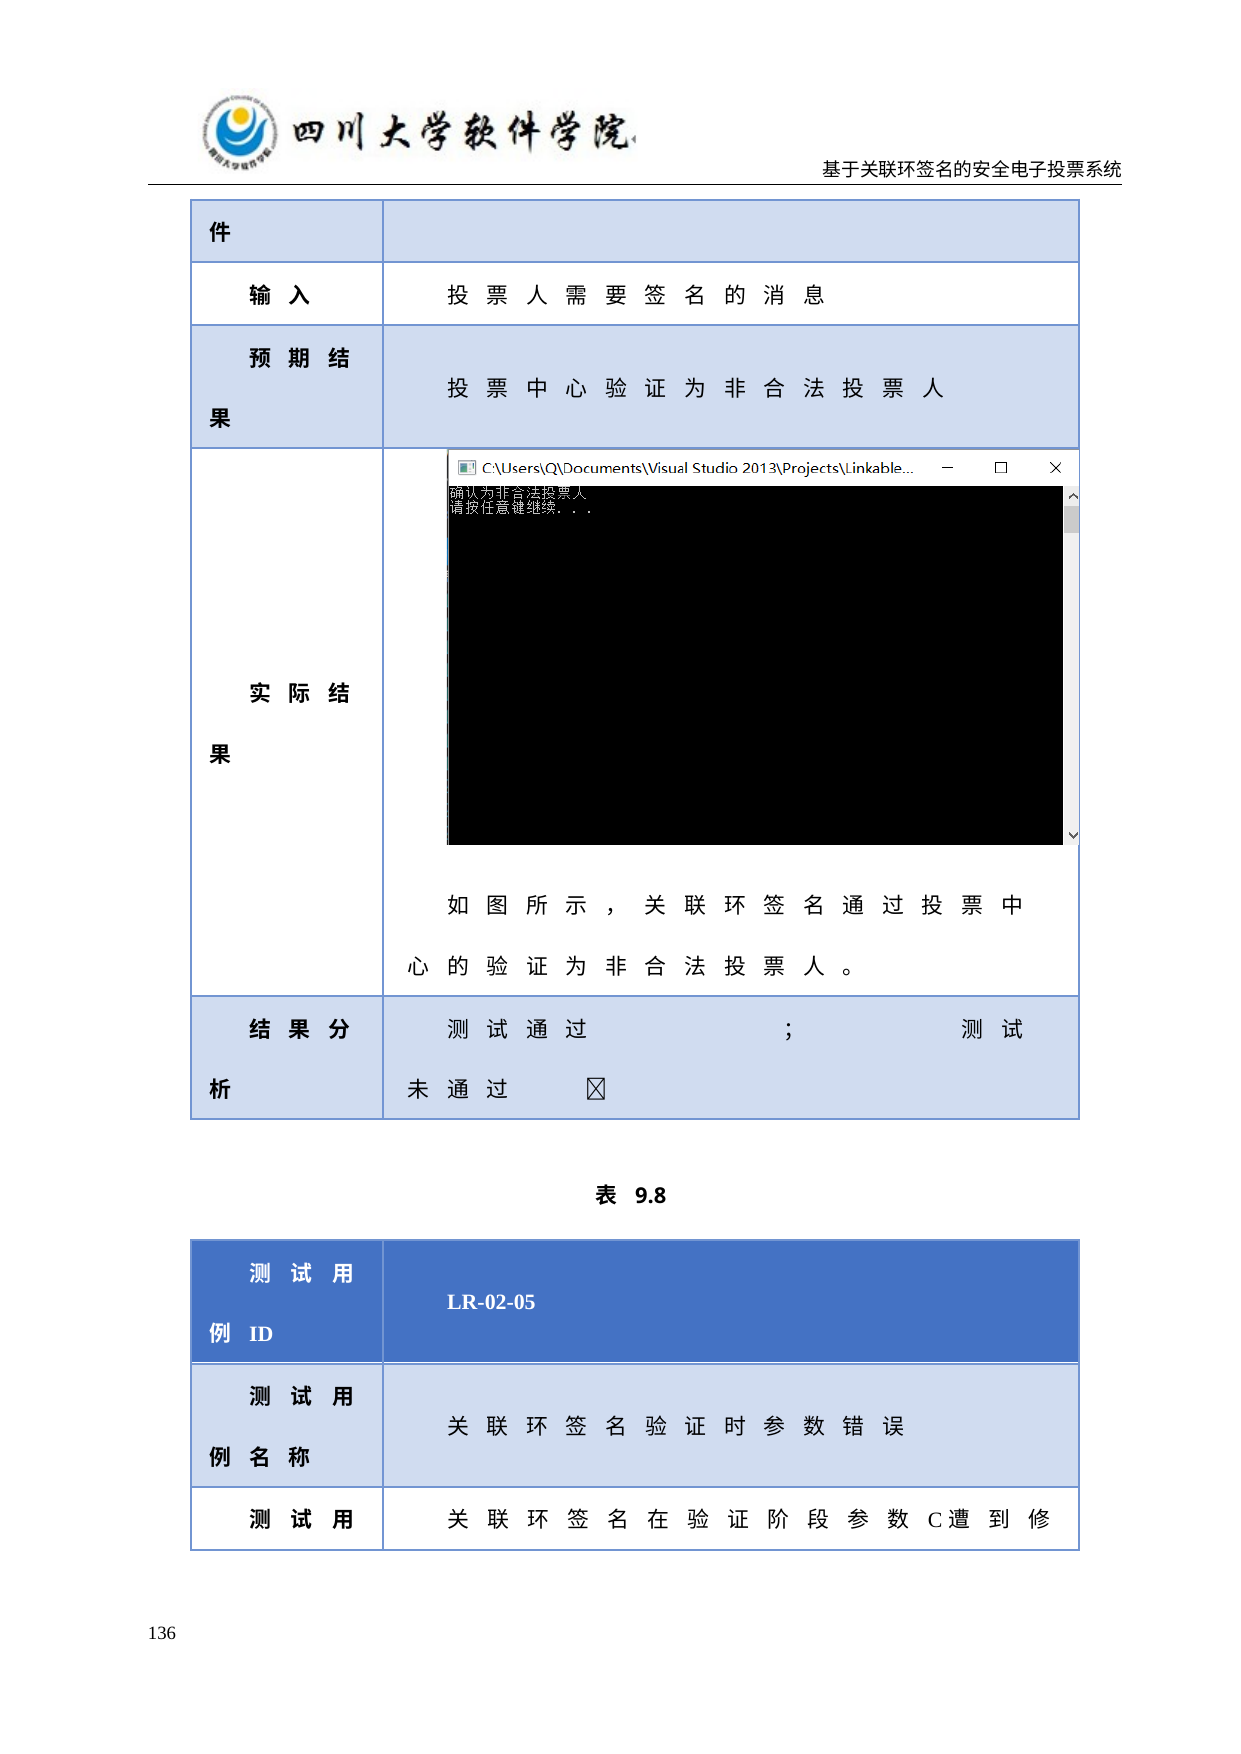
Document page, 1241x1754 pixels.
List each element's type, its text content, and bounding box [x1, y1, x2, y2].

table_header LR-02-05 [384, 1241, 1078, 1362]
table_cell 投票中心验证为非合法投票人 [384, 326, 1078, 447]
table_header 测试用例ID [192, 1241, 382, 1362]
table_cell 测试用例名称 [192, 1365, 382, 1486]
text 表9.8 [150, 1163, 1120, 1224]
table_cell 如图所示，关联环签名通过投票中心的验证为非合法投票人。 [384, 449, 1078, 995]
table_cell 测试用例说明 [192, 1488, 382, 1548]
table_cell 测试通过 ； 测试未通过 [384, 997, 1078, 1118]
table_cell 预期结果 [192, 326, 382, 447]
table_cell 实际结果 [192, 449, 382, 995]
table_cell 无 [384, 201, 1078, 261]
table_cell 预置条件 [192, 201, 382, 261]
table_cell 输入 [192, 263, 382, 324]
table_cell 关联环签名验证时参数错误 [384, 1365, 1078, 1486]
picture [197, 88, 639, 177]
table_cell 结果分析 [192, 997, 382, 1118]
table_cell 投票人需要签名的消息 [384, 263, 1078, 324]
table_cell 关联环签名在验证阶段参数C遭到修改 [384, 1488, 1078, 1548]
picture [446, 449, 1079, 845]
